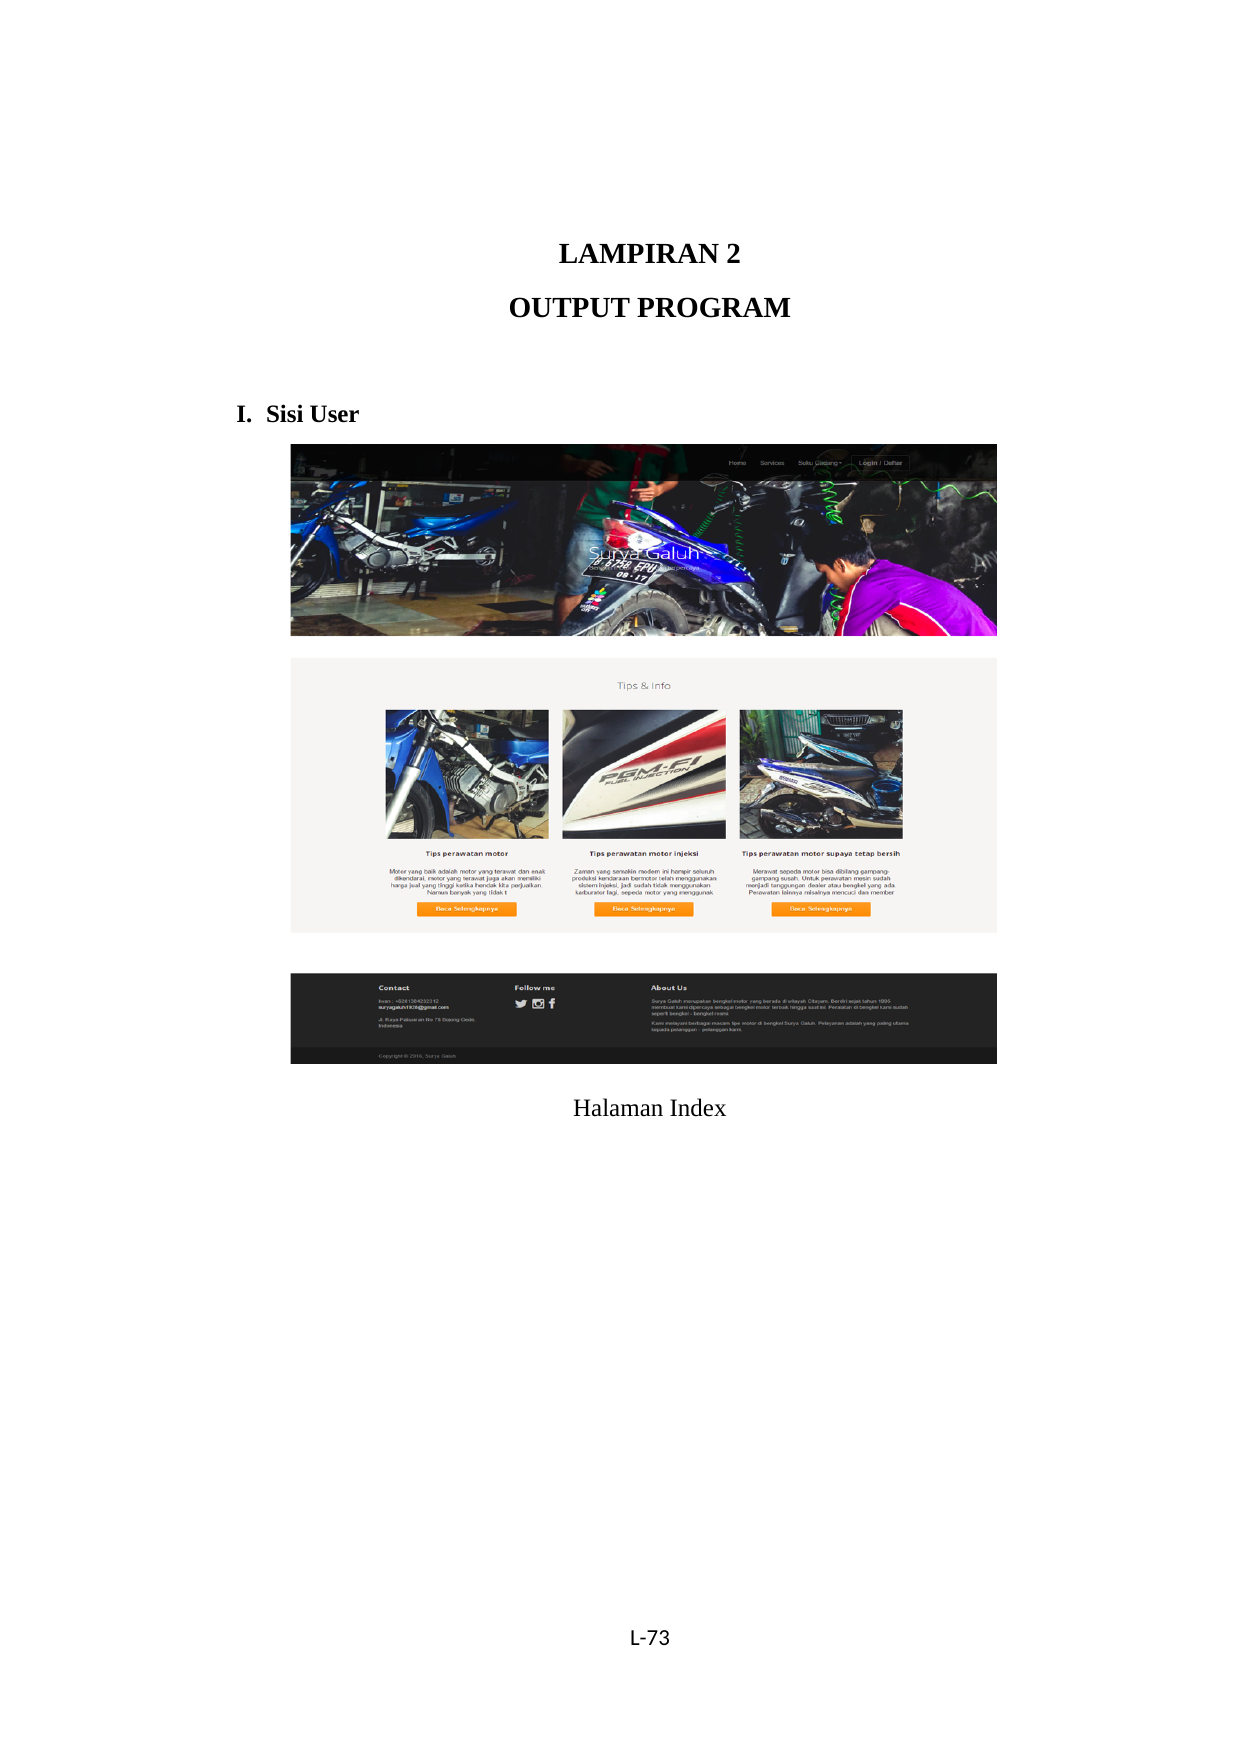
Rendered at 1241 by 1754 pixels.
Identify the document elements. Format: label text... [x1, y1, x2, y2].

text Halaman Index [236, 1093, 1063, 1122]
text OUTPUT PROGRAM [236, 291, 1063, 324]
text LAMPIRAN 2 [236, 236, 1063, 270]
list Sisi User [236, 399, 1063, 428]
picture [290, 444, 997, 1064]
